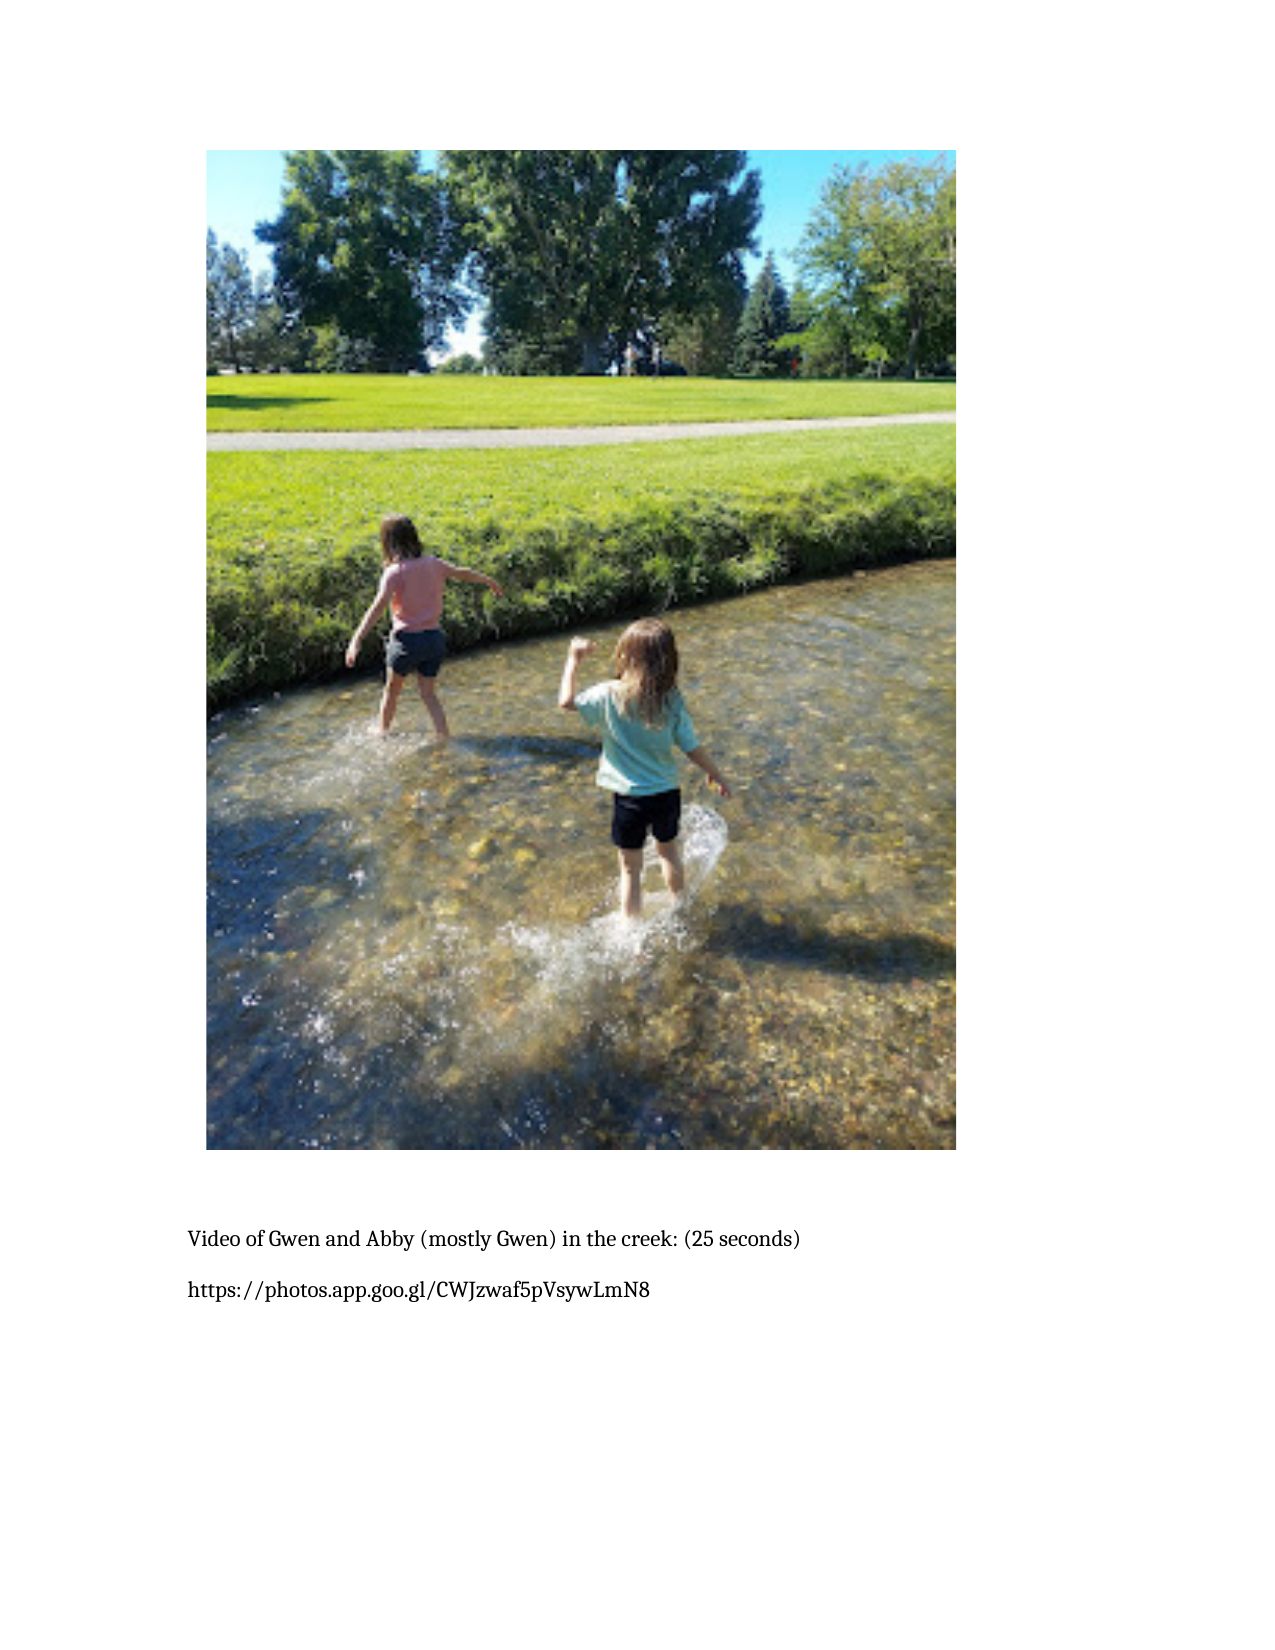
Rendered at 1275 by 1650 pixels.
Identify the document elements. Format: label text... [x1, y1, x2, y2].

picture [206, 150, 957, 1150]
text Video of Gwen and Abby (mostly Gwen) in the creek: (25 seconds) [187, 1226, 1087, 1252]
text https://photos.app.goo.gl/CWJzwaf5pVsywLmN8 [187, 1277, 1087, 1303]
